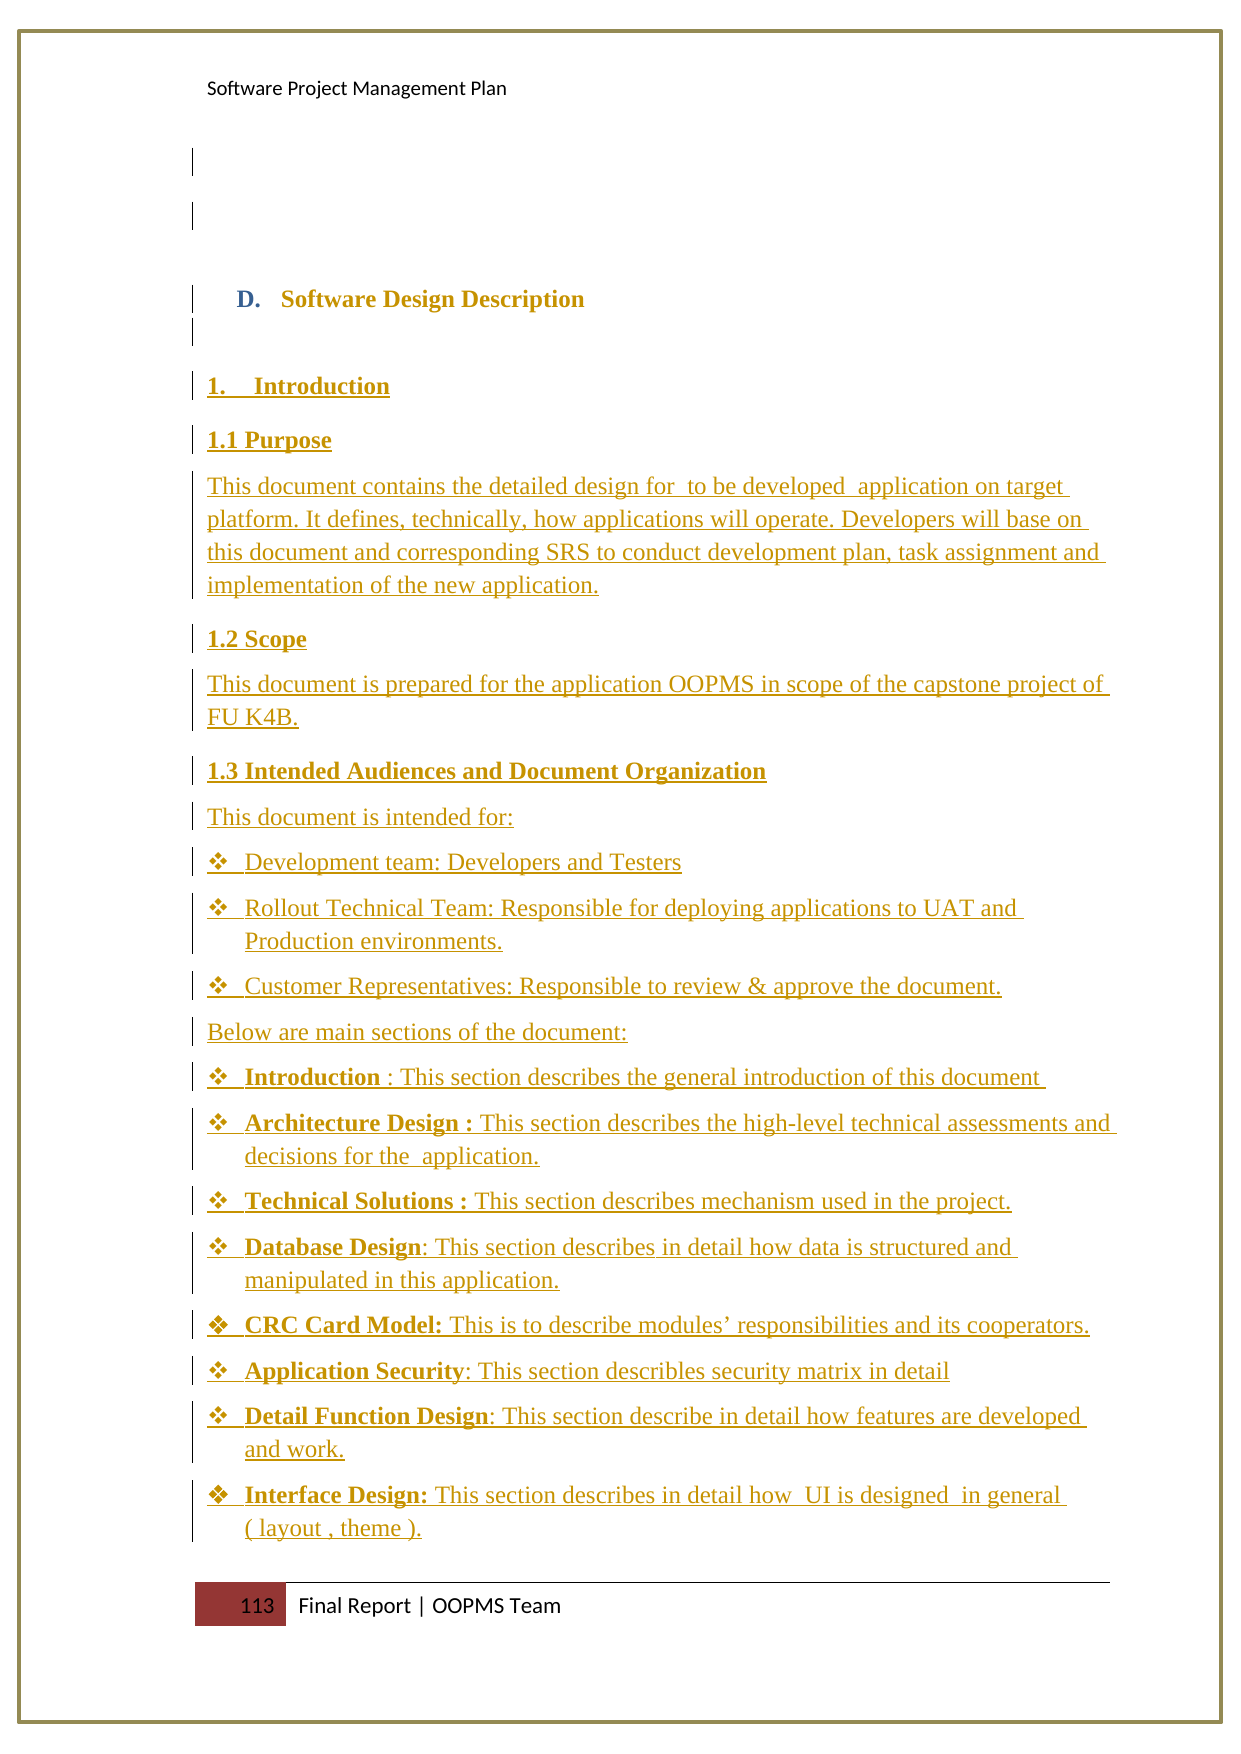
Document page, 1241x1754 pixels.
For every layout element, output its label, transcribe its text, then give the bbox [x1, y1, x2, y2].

subtitle Software Design Description [207, 284, 1122, 313]
